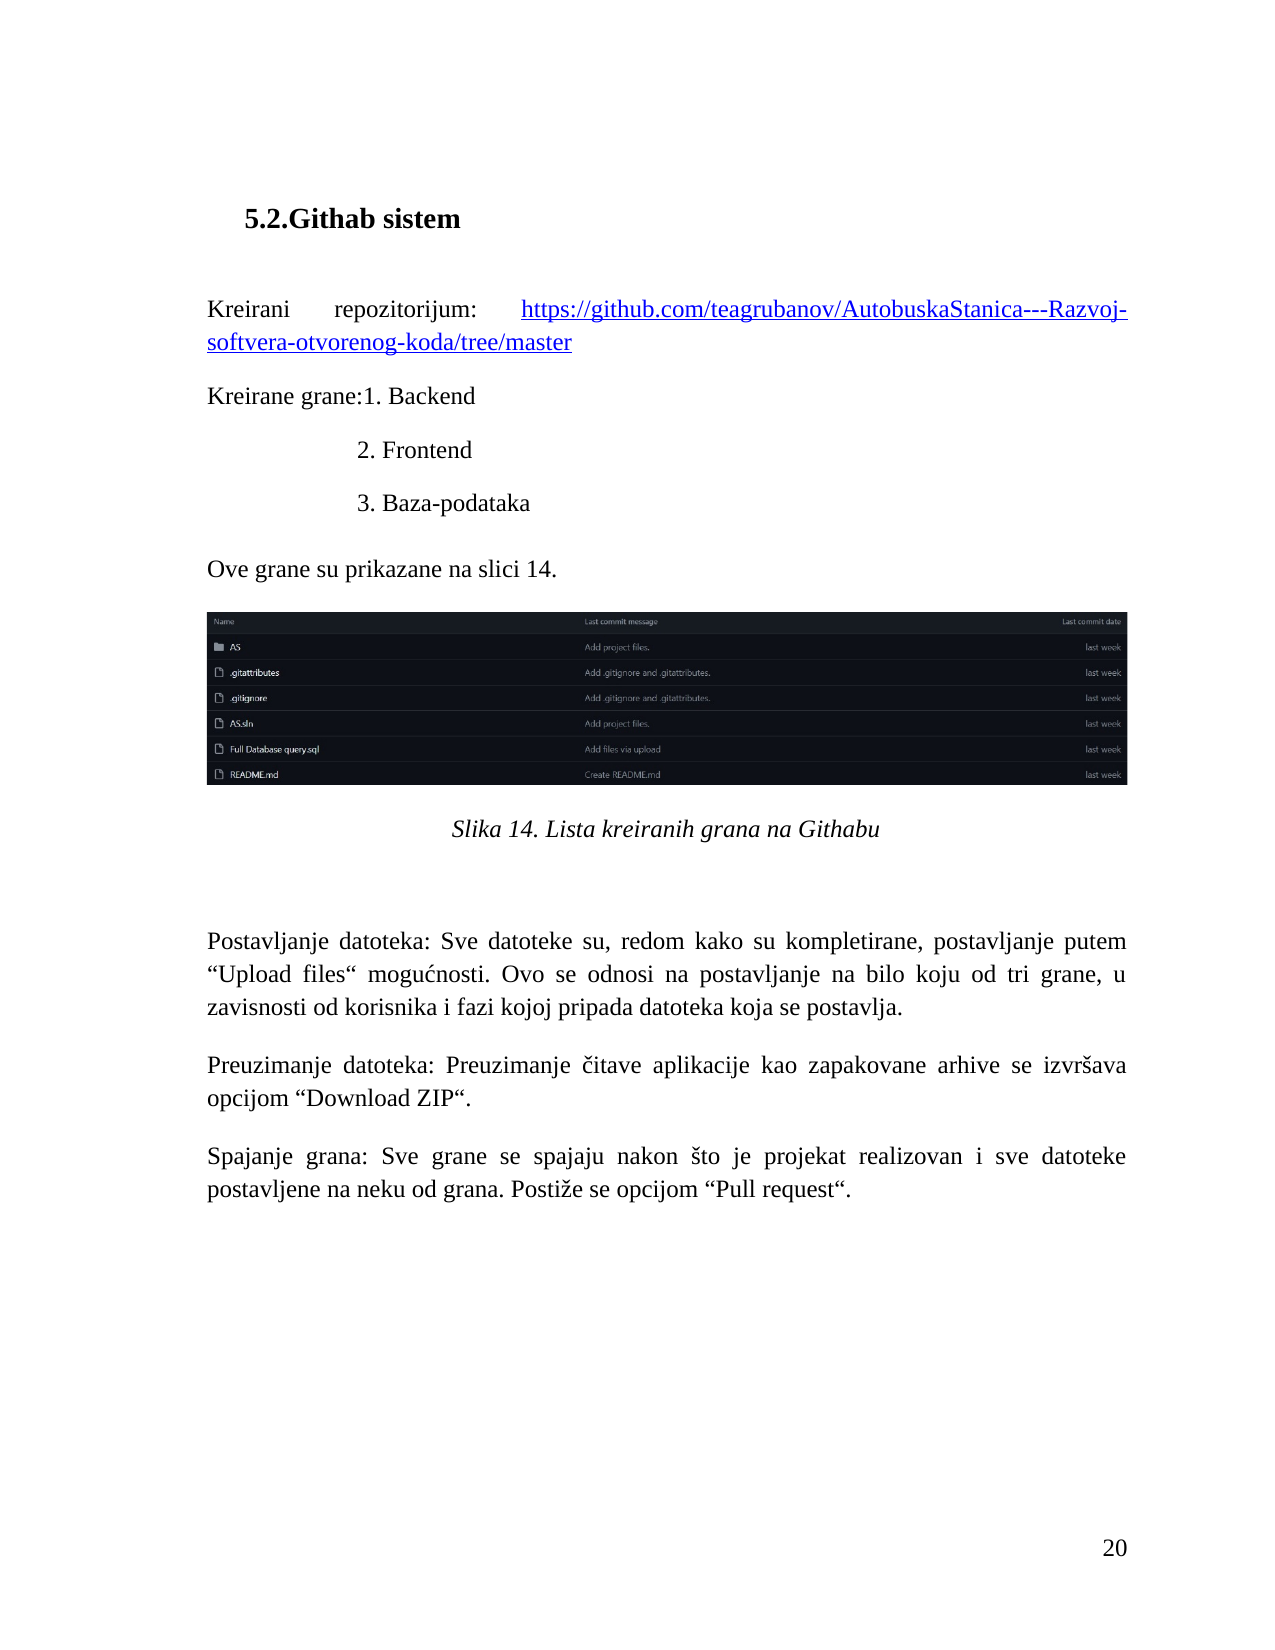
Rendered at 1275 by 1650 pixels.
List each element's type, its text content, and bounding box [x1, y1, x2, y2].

text Kreirani repozitorijum: https://github.com/teagrubanov/AutobuskaStanica---Razvoj-softvera-otvorenog-koda/tree/master [207, 294, 1127, 356]
text 3. Baza-podataka [357, 488, 1127, 517]
text 2. Frontend [282, 435, 1127, 463]
subtitle 5.2.Githab sistem [244, 202, 1127, 235]
text Spajanje grana: Sve grane se spajaju nakon što je projekat realizovan i sve datoteke postavljene na neku od grana. Postiže se opcijom “Pull request“. [207, 1141, 1127, 1203]
text Preuzimanje datoteka: Preuzimanje čitave aplikacije kao zapakovane arhive se izvršava opcijom “Download ZIP“. [207, 1050, 1127, 1112]
text Postavljanje datoteka: Sve datoteke su, redom kako su kompletirane, postavljanje putem “Upload files“ mogućnosti. Ovo se odnosi na postavljanje na bilo koju od tri grane, u zavisnosti od korisnika i fazi kojoj pripada datoteka koja se postavlja. [207, 926, 1127, 1021]
text Slika 14. Lista kreiranih grana na Githabu [207, 814, 1127, 843]
text Ove grane su prikazane na slici 14. [207, 554, 1127, 583]
picture [206, 612, 1128, 785]
text Kreirane grane:1. Backend [207, 381, 1127, 409]
